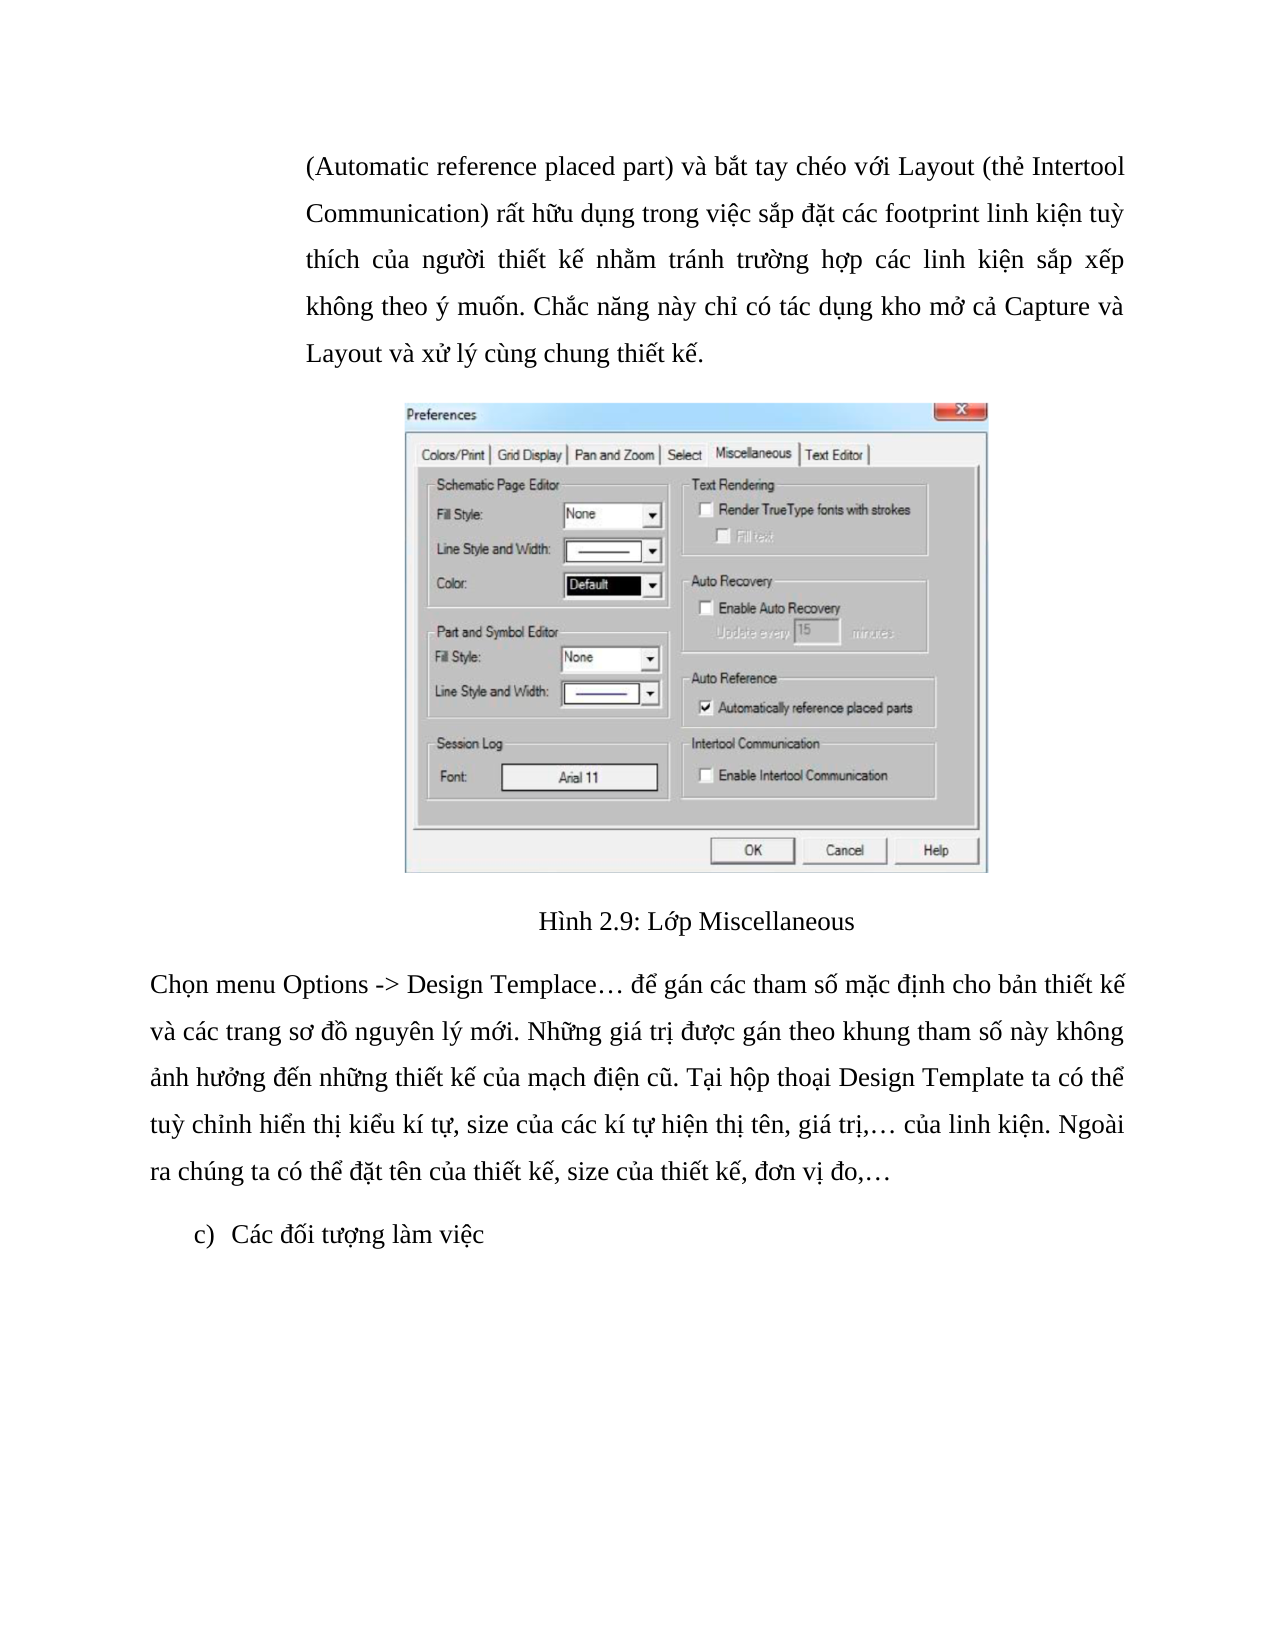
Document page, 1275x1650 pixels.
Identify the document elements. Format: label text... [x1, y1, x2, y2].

text Hình 2.9: Lớp Miscellaneous [268, 905, 1125, 936]
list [268, 150, 1125, 368]
list Các đối tượng làm việc [194, 1218, 1125, 1249]
picture [404, 400, 989, 873]
text Chọn menu Options -> Design Templace… để gán các tham số mặc định cho bản thiết kế và các trang sơ đồ nguyên lý mới. Những giá trị được gán theo khung tham số này không ảnh hưởng đến những thiết kế của mạch điện cũ. Tại hộp thoại Design Template ta có thể tuỳ chỉnh hiển thị kiểu kí tự, size của các kí tự hiện thị tên, giá trị,… của linh kiện. Ngoài ra chúng ta có thể đặt tên của thiết kế, size của thiết kế, đơn vị đo,… [150, 968, 1125, 1186]
